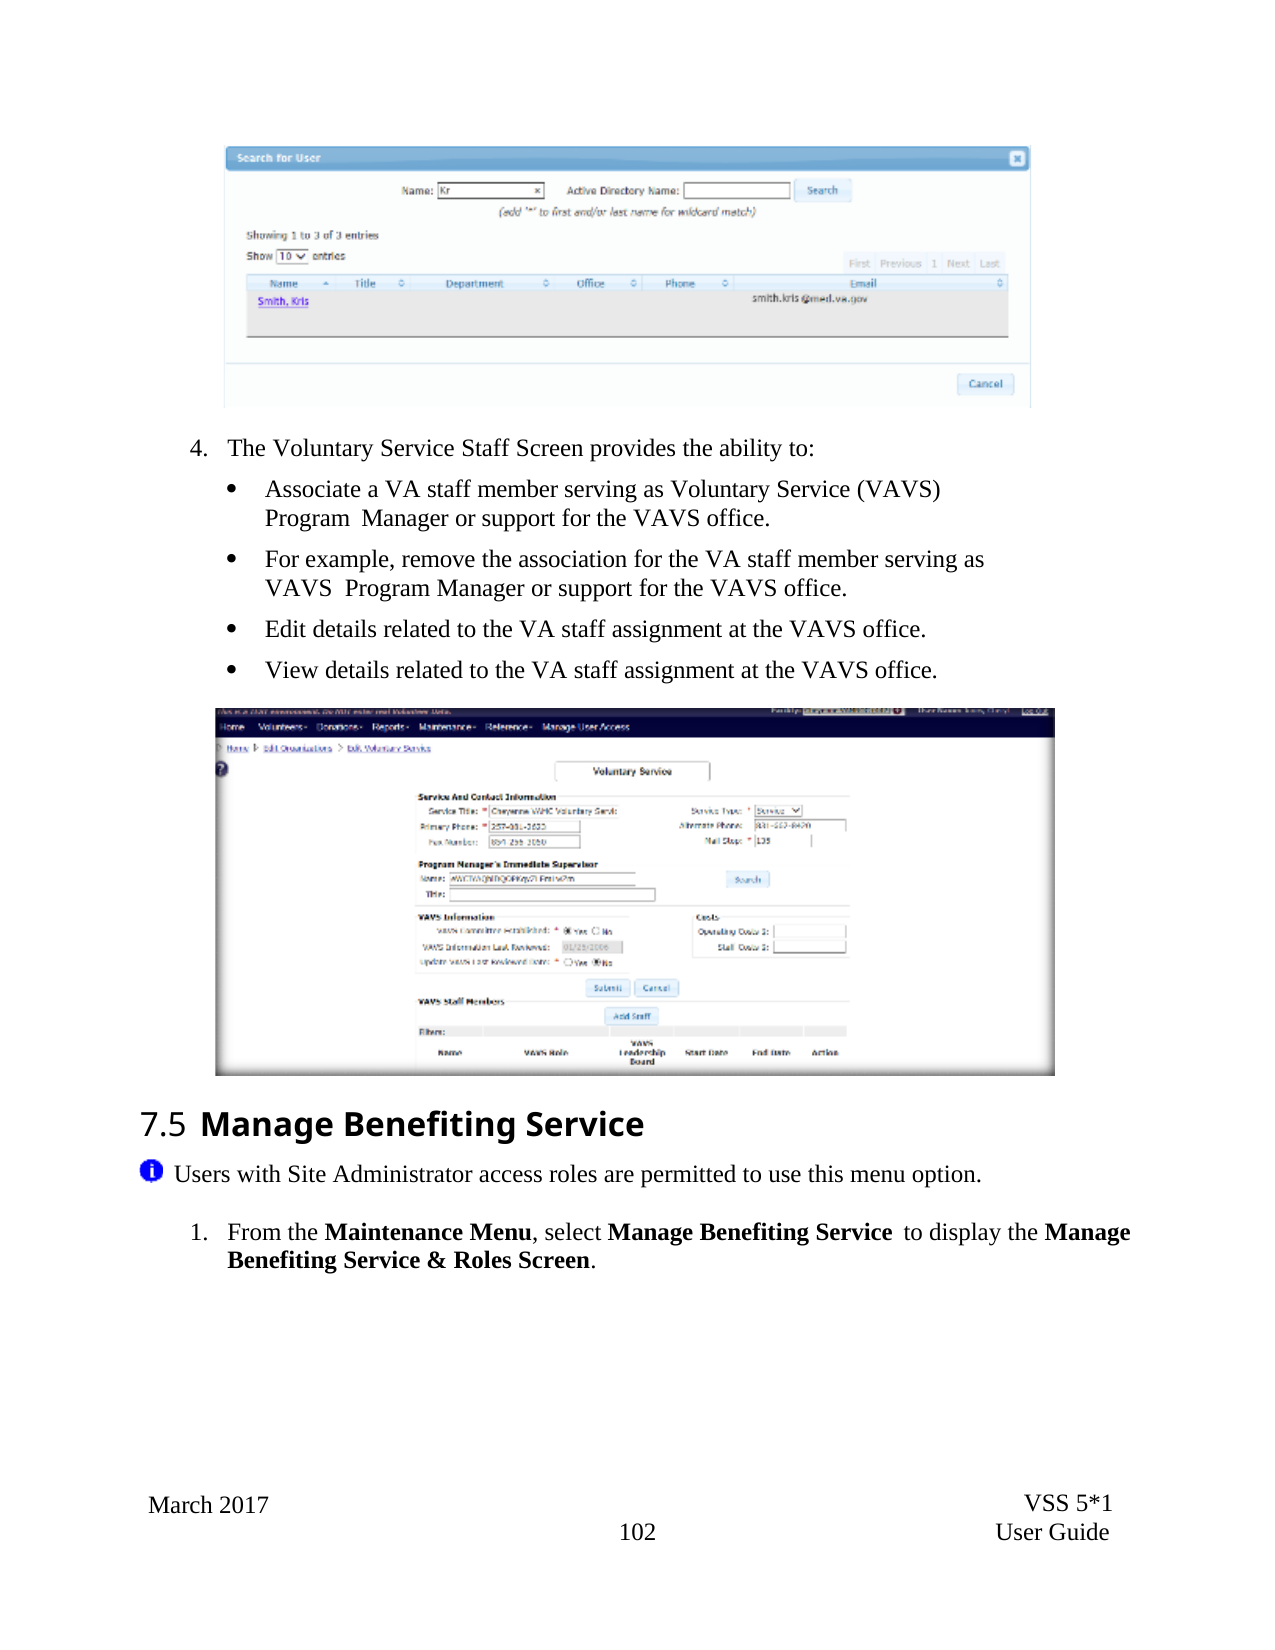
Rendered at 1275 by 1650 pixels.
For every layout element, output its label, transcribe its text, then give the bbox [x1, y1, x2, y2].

picture [223, 145, 1032, 408]
list The Voluntary Service Staff Screen provides the ability to: [189, 433, 1137, 462]
text Users with Site Administrator access roles are permitted to use this menu option. [139, 1159, 1137, 1188]
list From the Maintenance Menu, select Manage Benefiting Service to display the Manage Benefiting Service & Roles Screen. [189, 1217, 1137, 1274]
subtitle Manage Benefiting Service [139, 1101, 1137, 1146]
picture [215, 708, 1055, 1076]
list For example, remove the association for the VA staff member serving as VAVS Program Manager or support for the VAVS office. [227, 544, 1057, 602]
list Edit details related to the VA staff assignment at the VAVS office. [227, 614, 1137, 643]
list Associate a VA staff member serving as Voluntary Service (VAVS) Program Manager or support for the VAVS office. [227, 474, 1030, 532]
list View details related to the VA staff assignment at the VAVS office. [227, 655, 1137, 684]
picture [139, 1158, 163, 1183]
